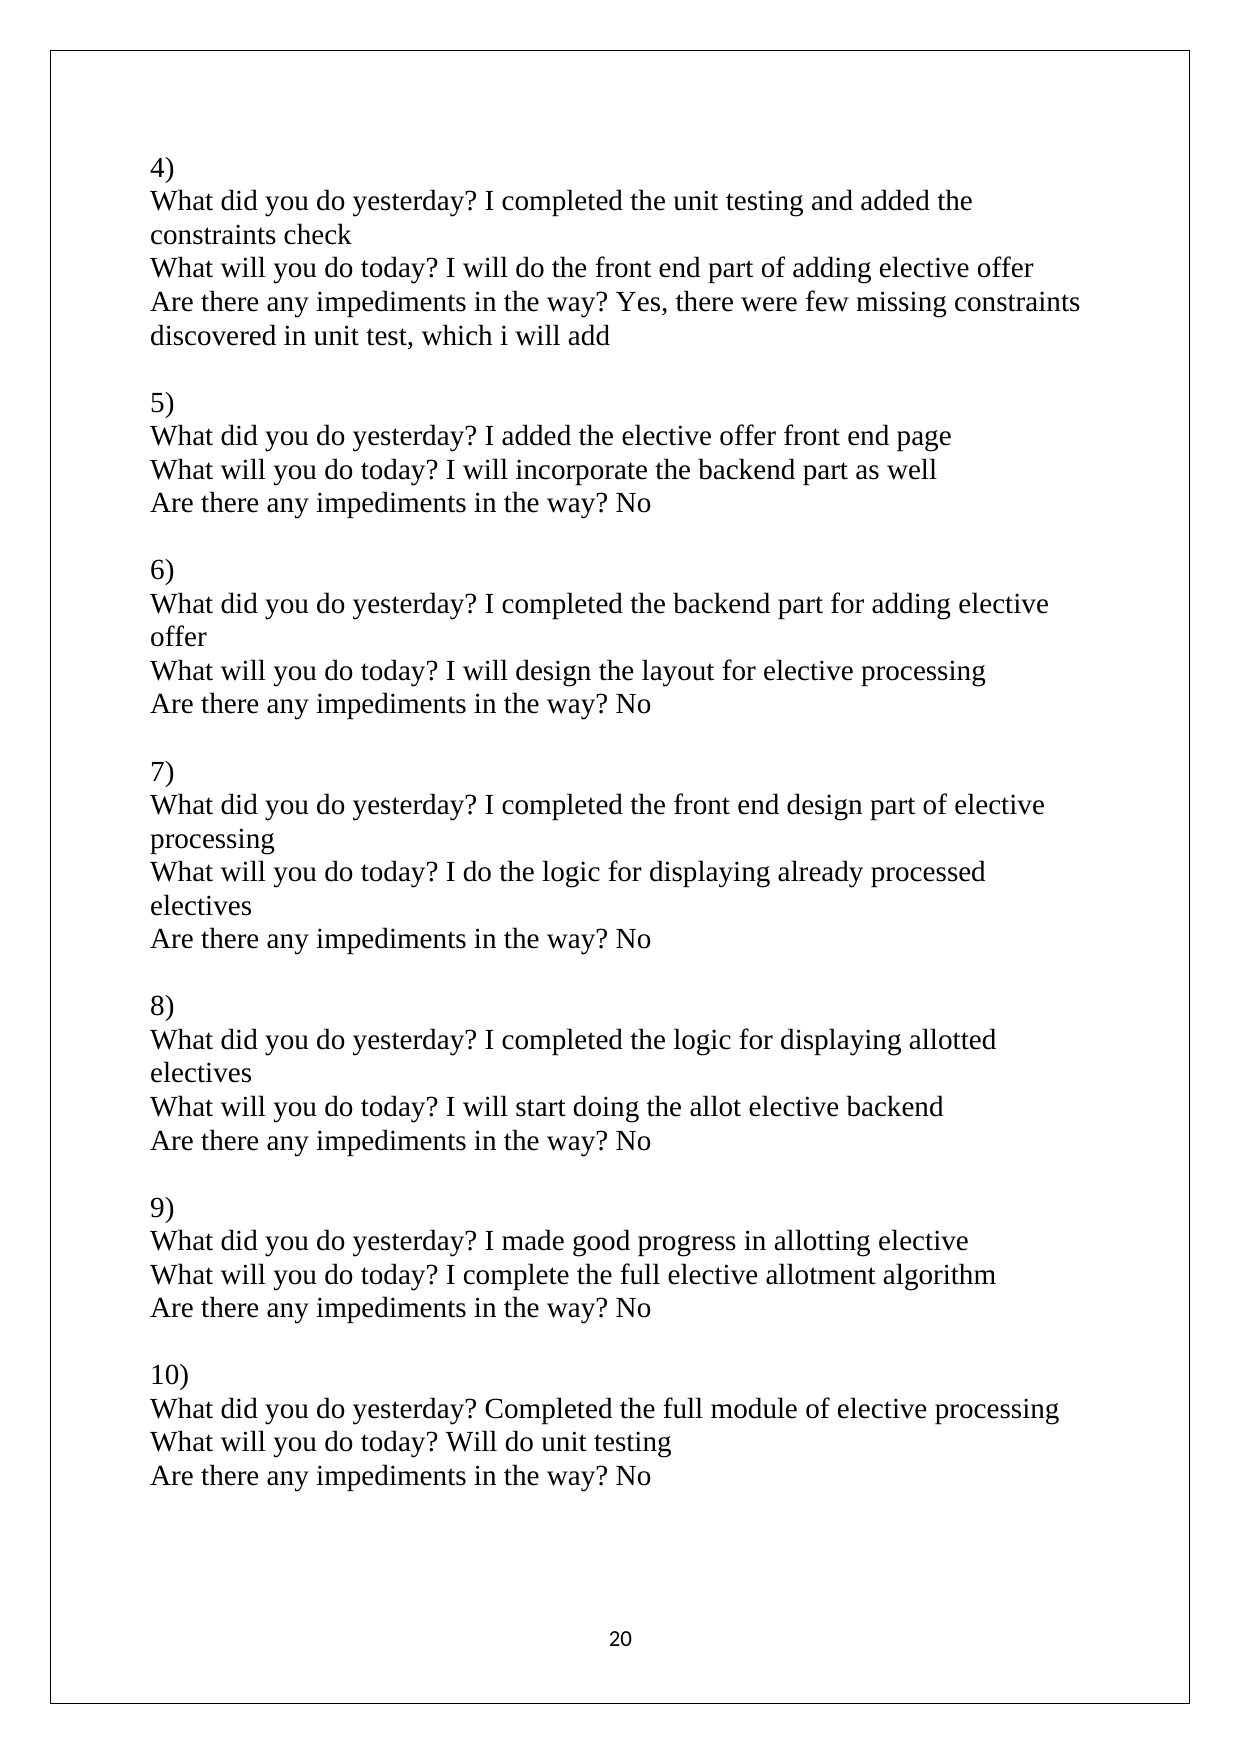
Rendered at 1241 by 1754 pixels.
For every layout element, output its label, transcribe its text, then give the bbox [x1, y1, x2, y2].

text 5) [150, 385, 1090, 418]
text What did you do yesterday? I completed the backend part for adding elective offer What will you do today? I will design the layout for elective processing Are there any impediments in the way? No [150, 586, 1090, 720]
text What did you do yesterday? I completed the front end design part of elective processing What will you do today? I do the logic for displaying already processed electives Are there any impediments in the way? No [150, 787, 1090, 955]
text What did you do yesterday? I made good progress in allotting elective What will you do today? I complete the full elective allotment algorithm Are there any impediments in the way? No [150, 1223, 1090, 1324]
text What did you do yesterday? I completed the unit testing and added the constraints check What will you do today? I will do the front end part of adding elective offer Are there any impediments in the way? Yes, there were few missing constraints discovered in unit test, which i will add [150, 183, 1090, 351]
text What did you do yesterday? I completed the logic for displaying allotted electives What will you do today? I will start doing the allot elective backend Are there any impediments in the way? No [150, 1022, 1090, 1156]
text 10) [150, 1357, 1090, 1391]
text 7) [150, 754, 1090, 787]
text What did you do yesterday? Completed the full module of elective processing What will you do today? Will do unit testing Are there any impediments in the way? No [150, 1391, 1090, 1492]
text 4) [150, 150, 1090, 183]
text 9) [150, 1190, 1090, 1223]
text 8) [150, 988, 1090, 1022]
text What did you do yesterday? I added the elective offer front end page What will you do today? I will incorporate the backend part as well Are there any impediments in the way? No [150, 418, 1090, 519]
text 6) [150, 552, 1090, 586]
